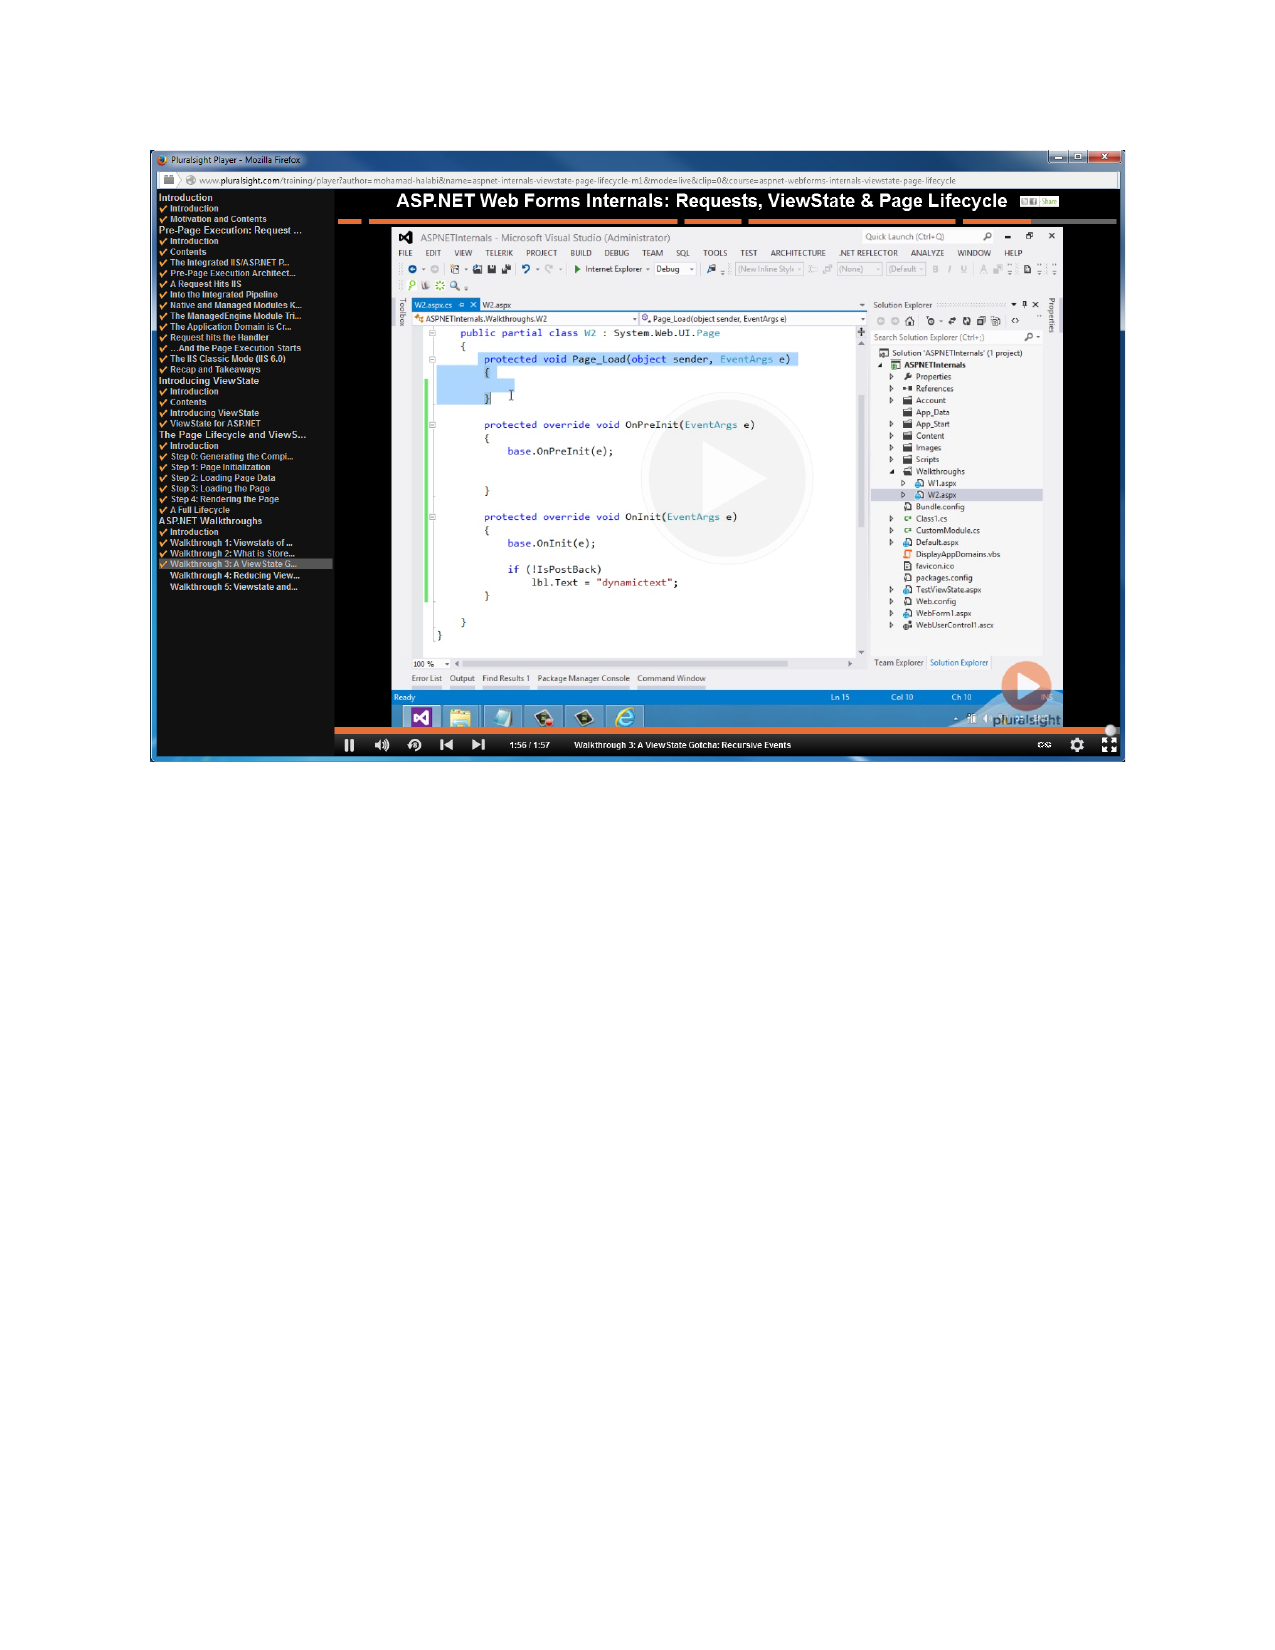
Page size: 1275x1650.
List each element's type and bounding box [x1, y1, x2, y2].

picture [150, 150, 1125, 762]
